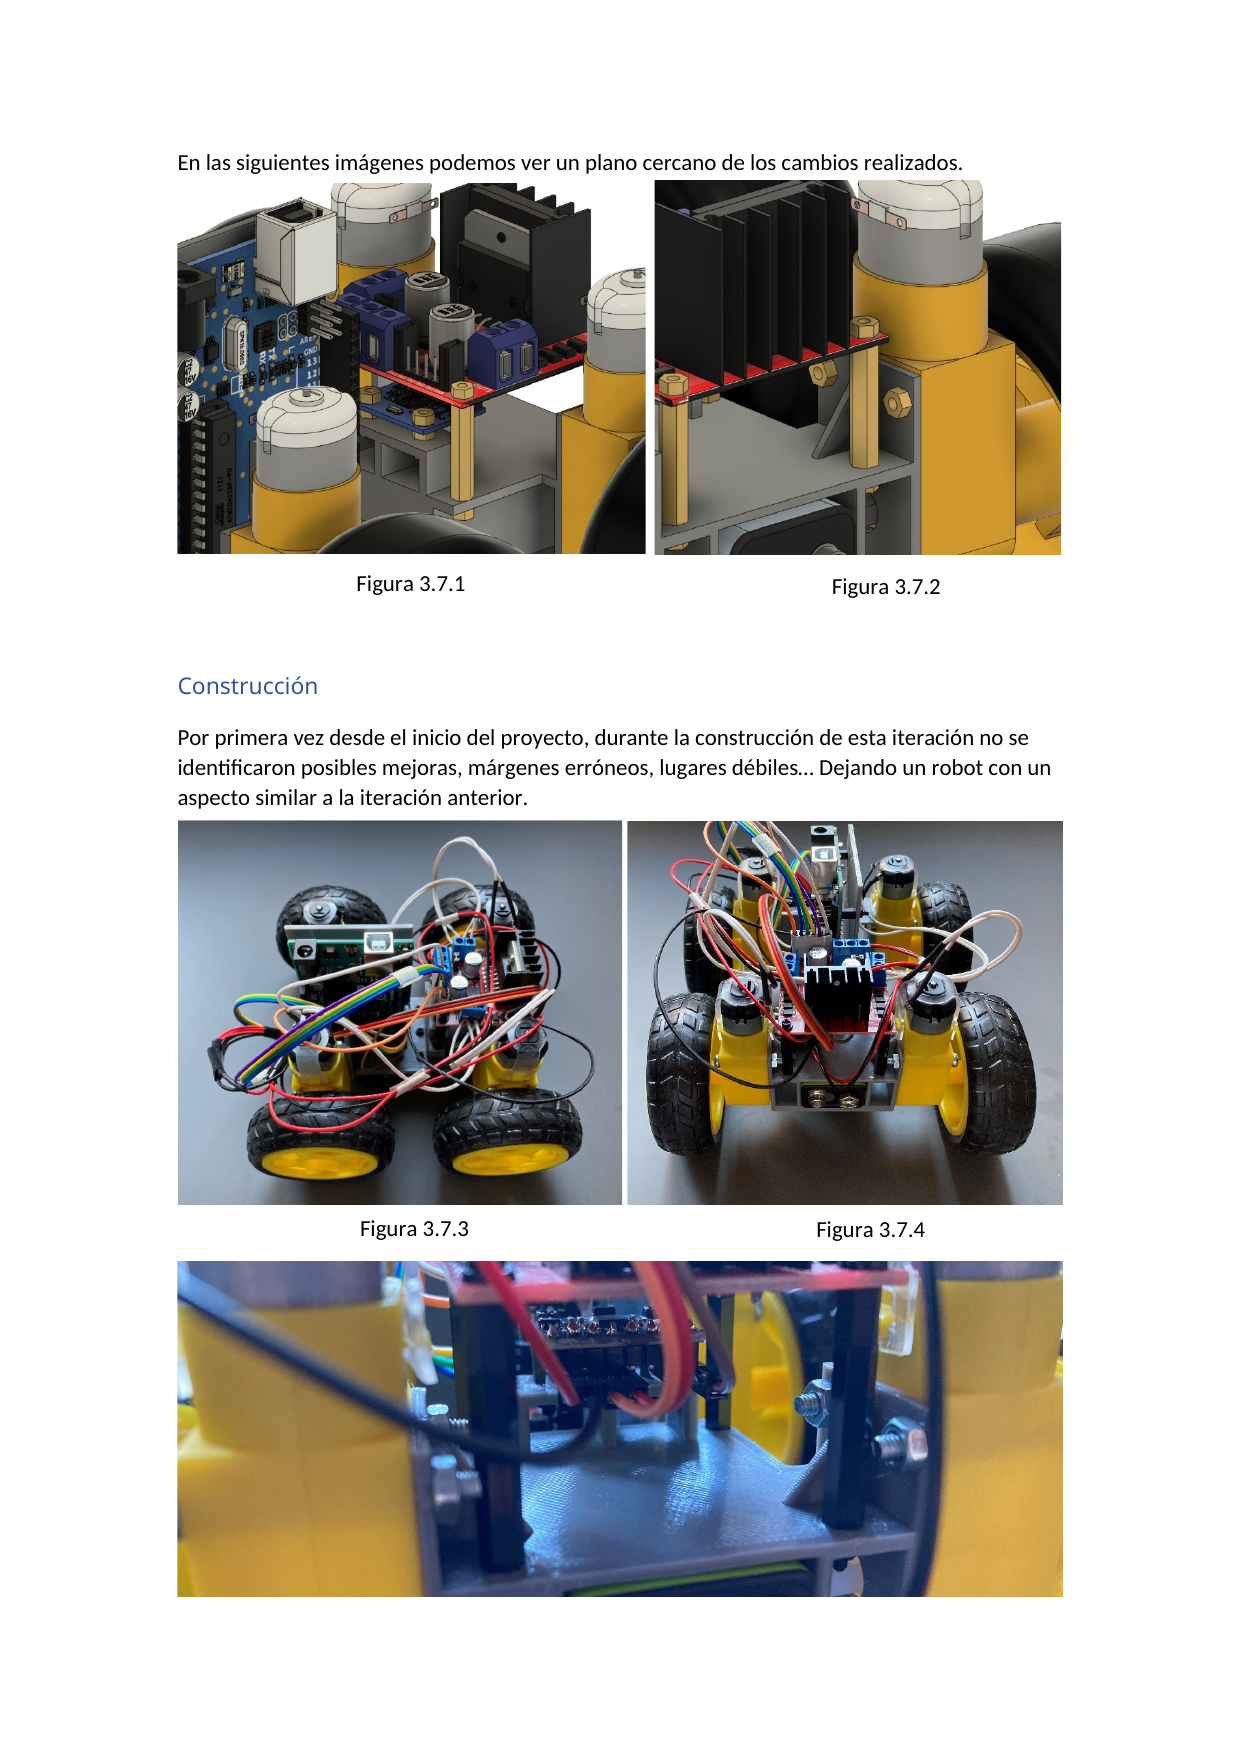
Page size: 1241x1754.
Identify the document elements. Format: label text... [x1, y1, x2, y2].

picture [177, 1261, 1063, 1597]
text En las siguientes imágenes podemos ver un plano cercano de los cambios realizados. [177, 148, 1063, 176]
text Construcción [177, 670, 1063, 701]
picture [627, 821, 1063, 1205]
text Por primera vez desde el inicio del proyecto, durante la construcción de esta iteración no se identificaron posibles mejoras, márgenes erróneos, lugares débiles… Dejando un robot con un aspecto similar a la iteración anterior. [177, 723, 1063, 811]
picture [177, 183, 646, 554]
picture [654, 180, 1062, 555]
picture [178, 821, 623, 1205]
